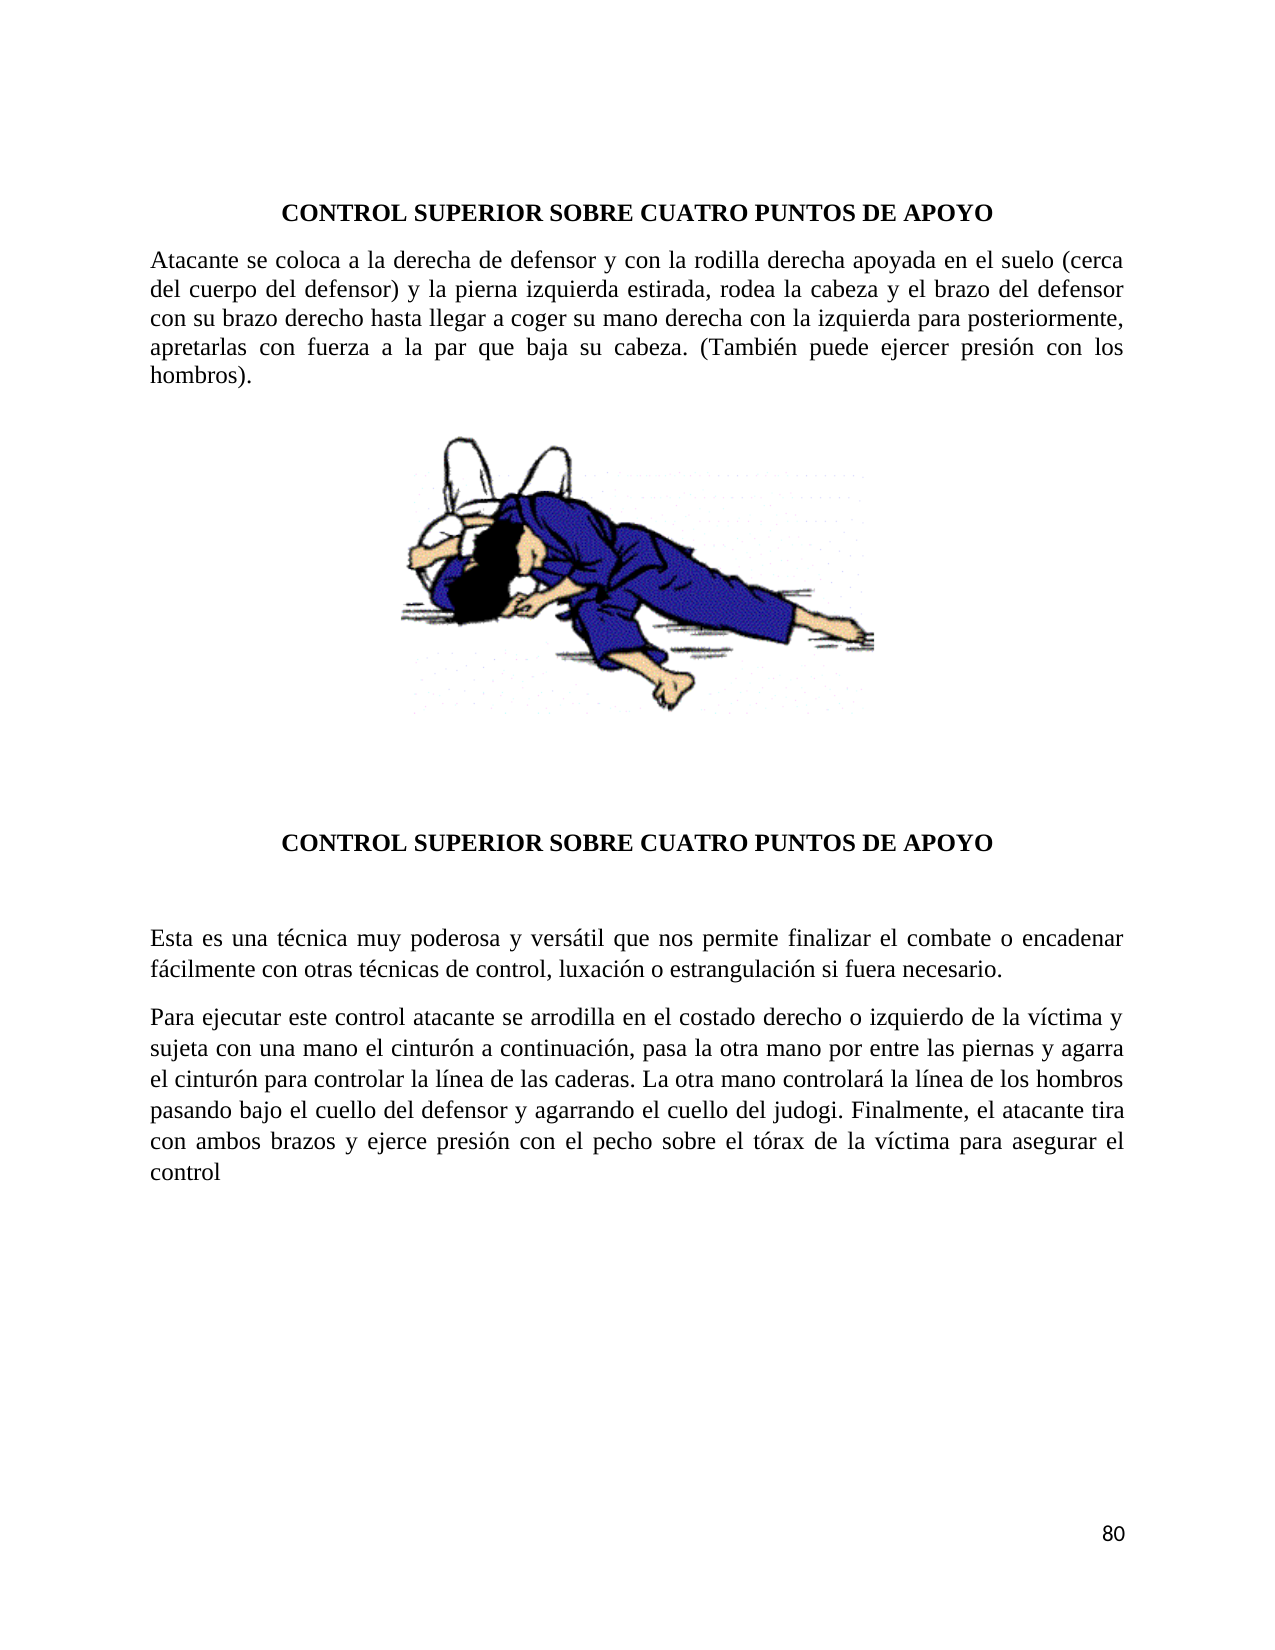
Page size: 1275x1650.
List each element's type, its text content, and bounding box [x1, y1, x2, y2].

text Esta es una técnica muy poderosa y versátil que nos permite finalizar el combate o encadenar fácilmente con otras técnicas de control, luxación o estrangulación si fuera necesario. [150, 952, 1125, 983]
picture [400, 436, 875, 714]
text CONTROL SUPERIOR SOBRE CUATRO PUNTOS DE APOYO [150, 828, 1125, 856]
text Para ejecutar este control atacante se arrodilla en el costado derecho o izquierdo de la víctima y sujeta con una mano el cinturón a continuación, pasa la otra mano por entre las piernas y agarra el cinturón para controlar la línea de las caderas. La otra mano controlará la línea de los hombros pasando bajo el cuello del defensor y agarrando el cuello del judogi. Finalmente, el atacante tira con ambos brazos y ejerce presión con el pecho sobre el tórax de la víctima para asegurar el control [150, 1155, 1125, 1186]
text CONTROL SUPERIOR SOBRE CUATRO PUNTOS DE APOYO [150, 198, 1125, 226]
text Atacante se coloca a la derecha de defensor y con la rodilla derecha apoyada en el suelo (cerca del cuerpo del defensor) y la pierna izquierda estirada, rodea la cabeza y el brazo del defensor con su brazo derecho hasta llegar a coger su mano derecha con la izquierda para posteriormente, apretarlas con fuerza a la par que baja su cabeza. (También puede ejercer presión con los hombros). [150, 245, 1125, 389]
